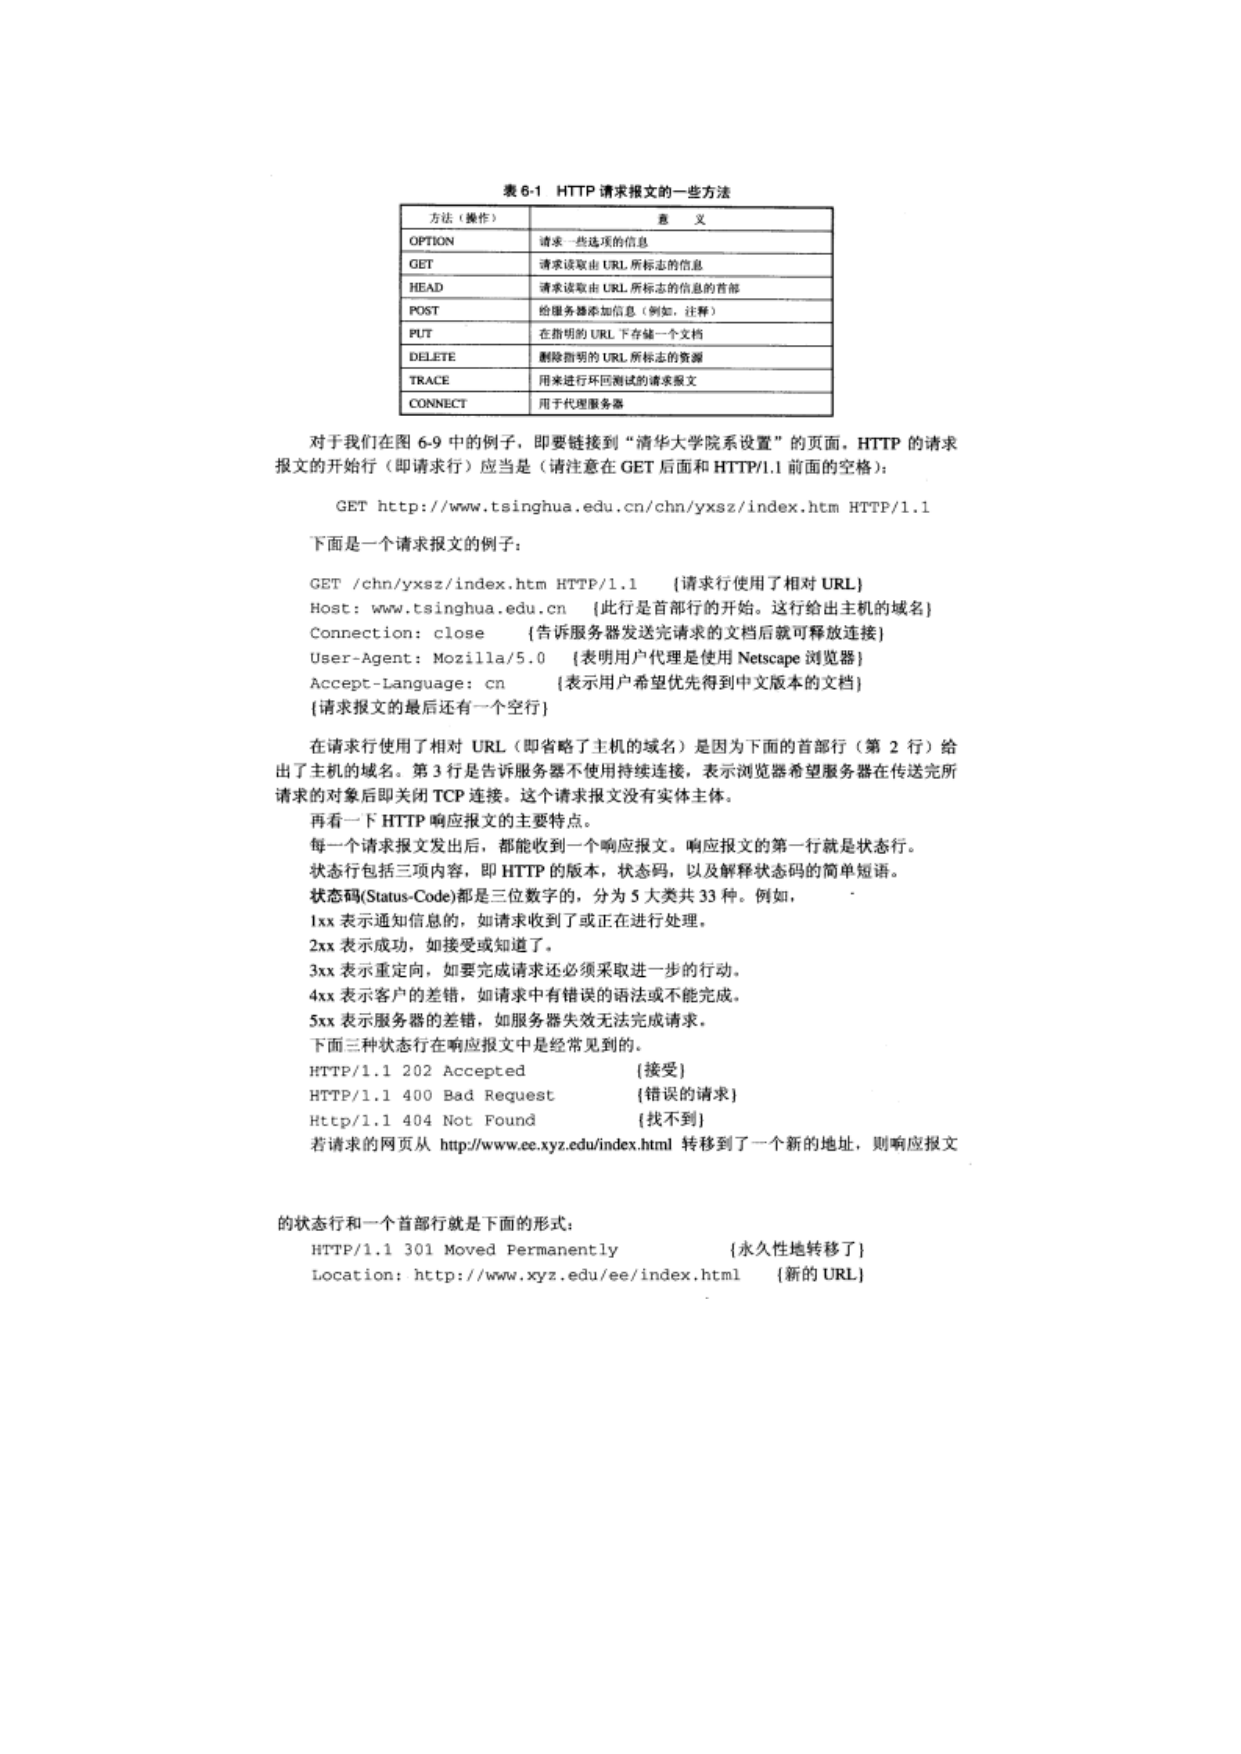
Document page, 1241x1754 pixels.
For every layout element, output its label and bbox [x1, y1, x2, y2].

picture [263, 162, 978, 1170]
picture [265, 1202, 975, 1299]
